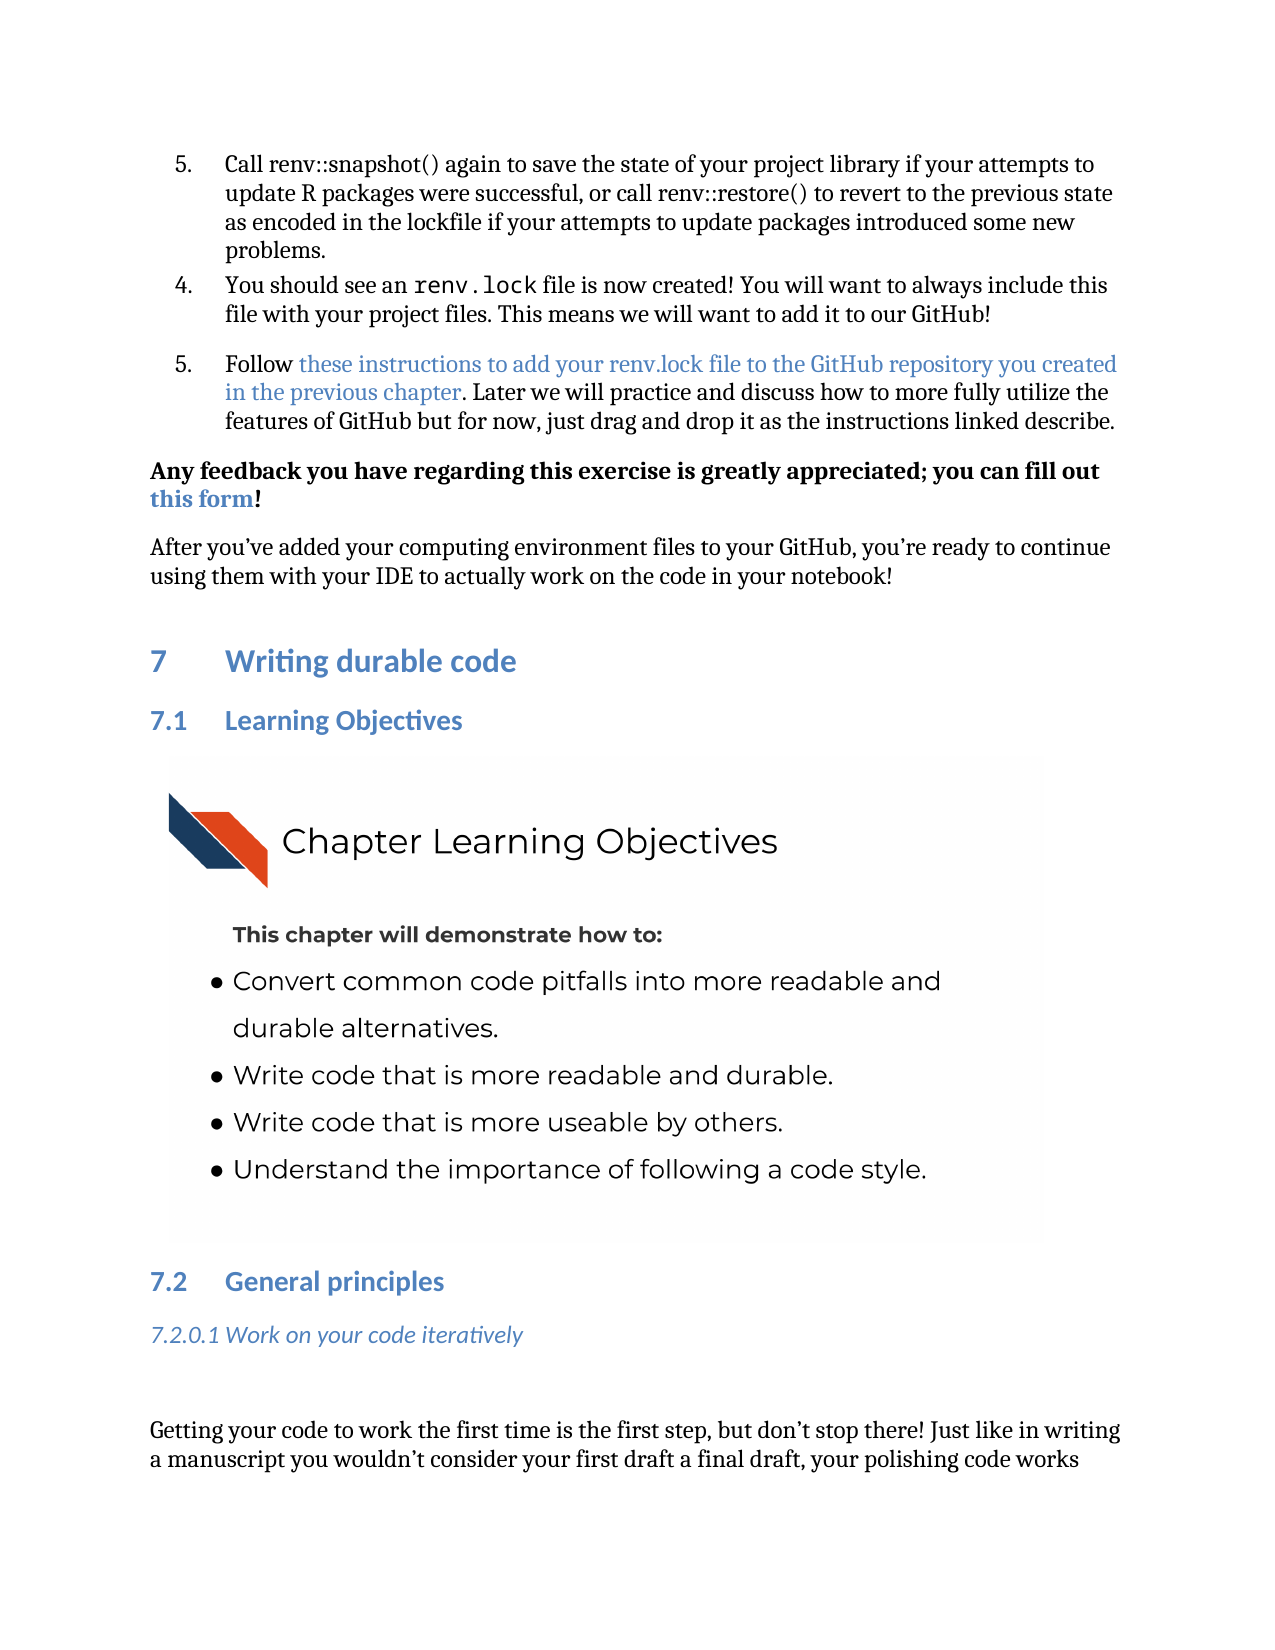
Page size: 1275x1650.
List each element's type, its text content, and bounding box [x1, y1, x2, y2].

text After you’ve added your computing environment files to your GitHub, you’re ready to continue using them with your IDE to actually work on the code in your notebook! [150, 533, 1125, 590]
picture [168, 756, 1044, 1243]
text Any feedback you have regarding this exercise is greatly appreciated; you can fill out this form! [150, 457, 1125, 514]
subtitle 7 Writing durable code [150, 640, 1125, 681]
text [150, 1416, 1125, 1474]
list Follow these instructions to add your renv.lock file to the GitHub repository you created in the previous chapter. Later we will practice and discuss how to more fully utilize the features of GitHub but for now, just drag and drop it as the instructions linked describe. [175, 349, 1125, 436]
subtitle 7.1 Learning Objectives [150, 702, 1125, 738]
list You should see an renv.lock file is now created! You will want to always include this file with your project files. This means we will want to add it to our GitHub! [175, 269, 1125, 329]
subtitle 7.2 General principles [150, 1263, 1125, 1299]
subtitle 7.2.0.1 Work on your code iteratively [150, 1319, 1125, 1350]
list Call renv::snapshot() again to save the state of your project library if your attempts to update R packages were successful, or call renv::restore() to revert to the previous state as encoded in the lockfile if your attempts to update packages introduced some new problems. [175, 150, 1125, 265]
